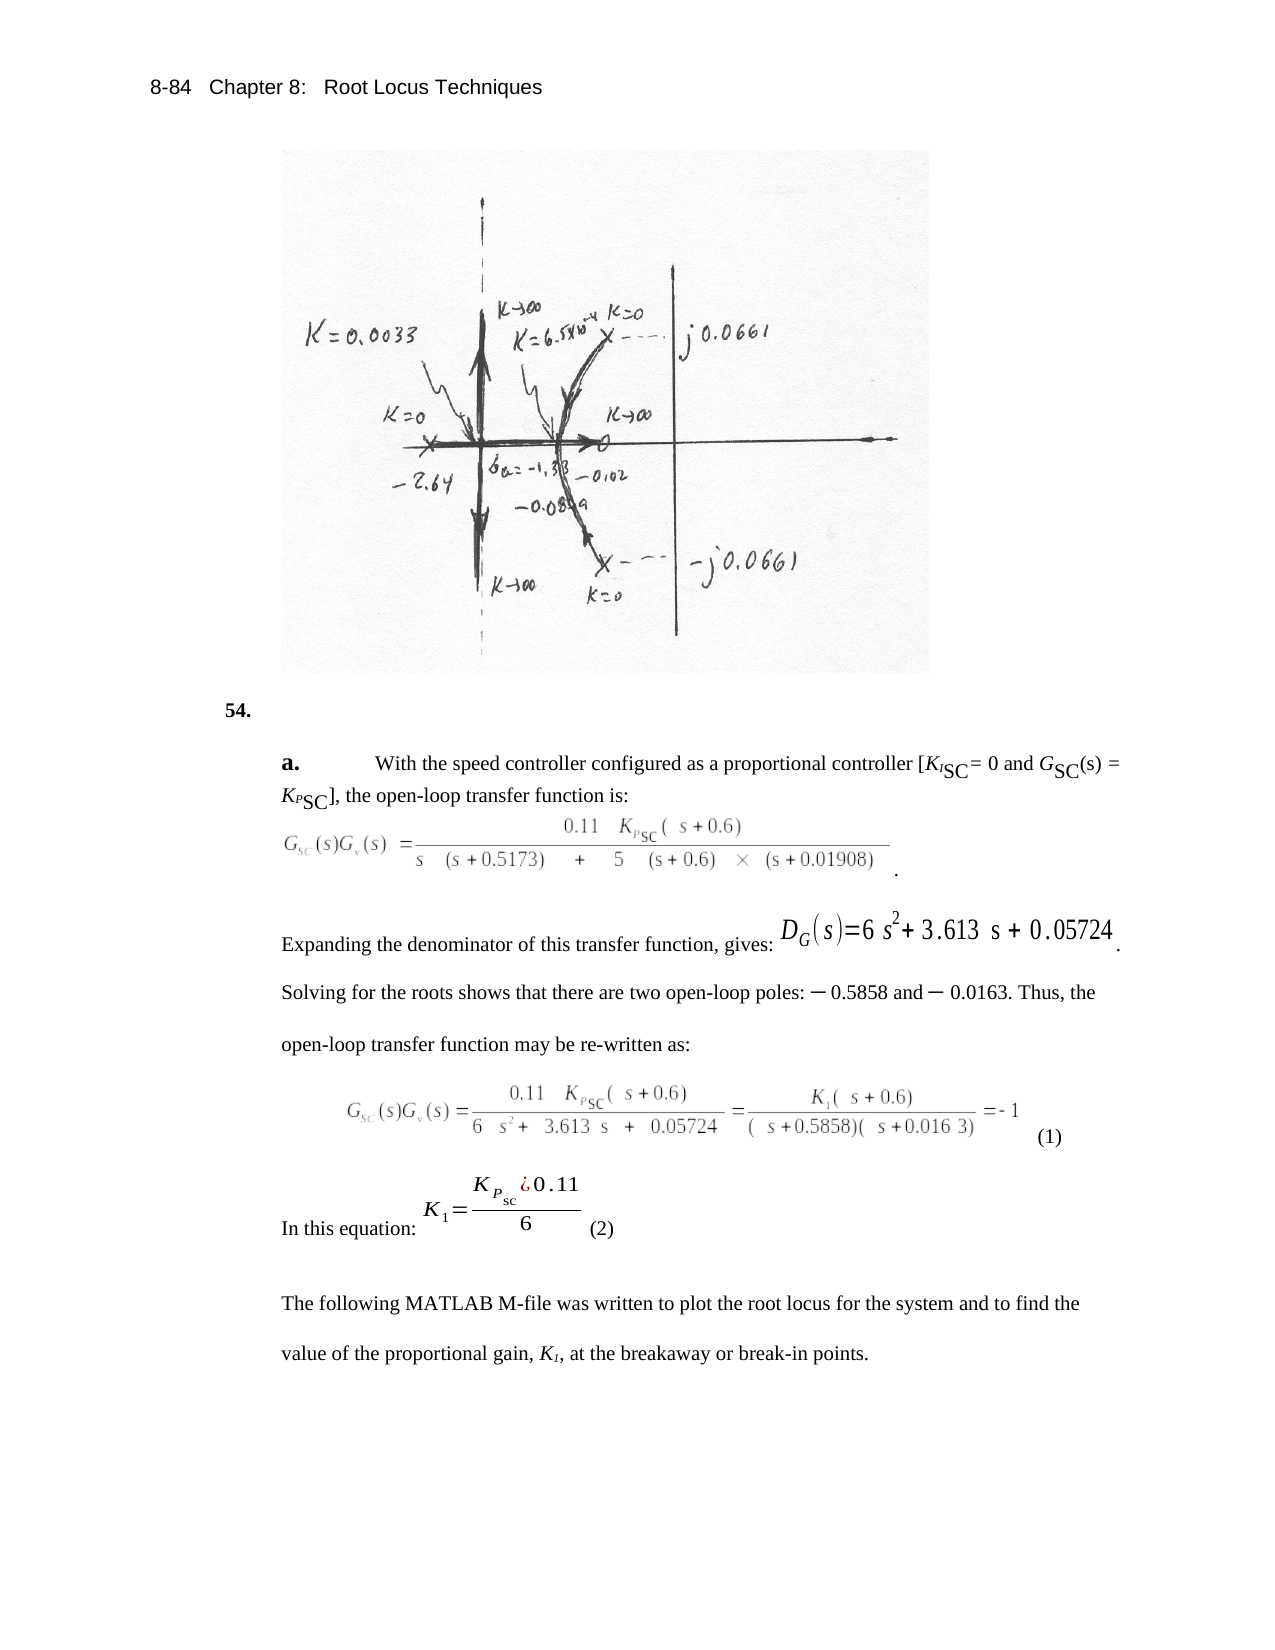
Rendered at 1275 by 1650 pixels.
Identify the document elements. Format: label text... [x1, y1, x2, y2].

text Expanding the denominator of this transfer function, gives: . Solving for the roots shows that there are two open-loop poles: – 0.5858 and – 0.0163. Thus, the open-loop transfer function may be re-written as: [281, 906, 1125, 1056]
list With the speed controller configured as a proportional controller [KISC= 0 and GSC(s) = KPSC], the open-loop transfer function is: . [281, 747, 1125, 881]
text (1) [281, 1081, 1125, 1148]
text The following MATLAB M-file was written to plot the root locus for the system and to find the value of the proportional gain, K1, at the breakaway or break-in points. [281, 1265, 1125, 1365]
text 54. [225, 672, 1125, 722]
picture [281, 150, 929, 673]
text In this equation: (2) [281, 1173, 1125, 1240]
